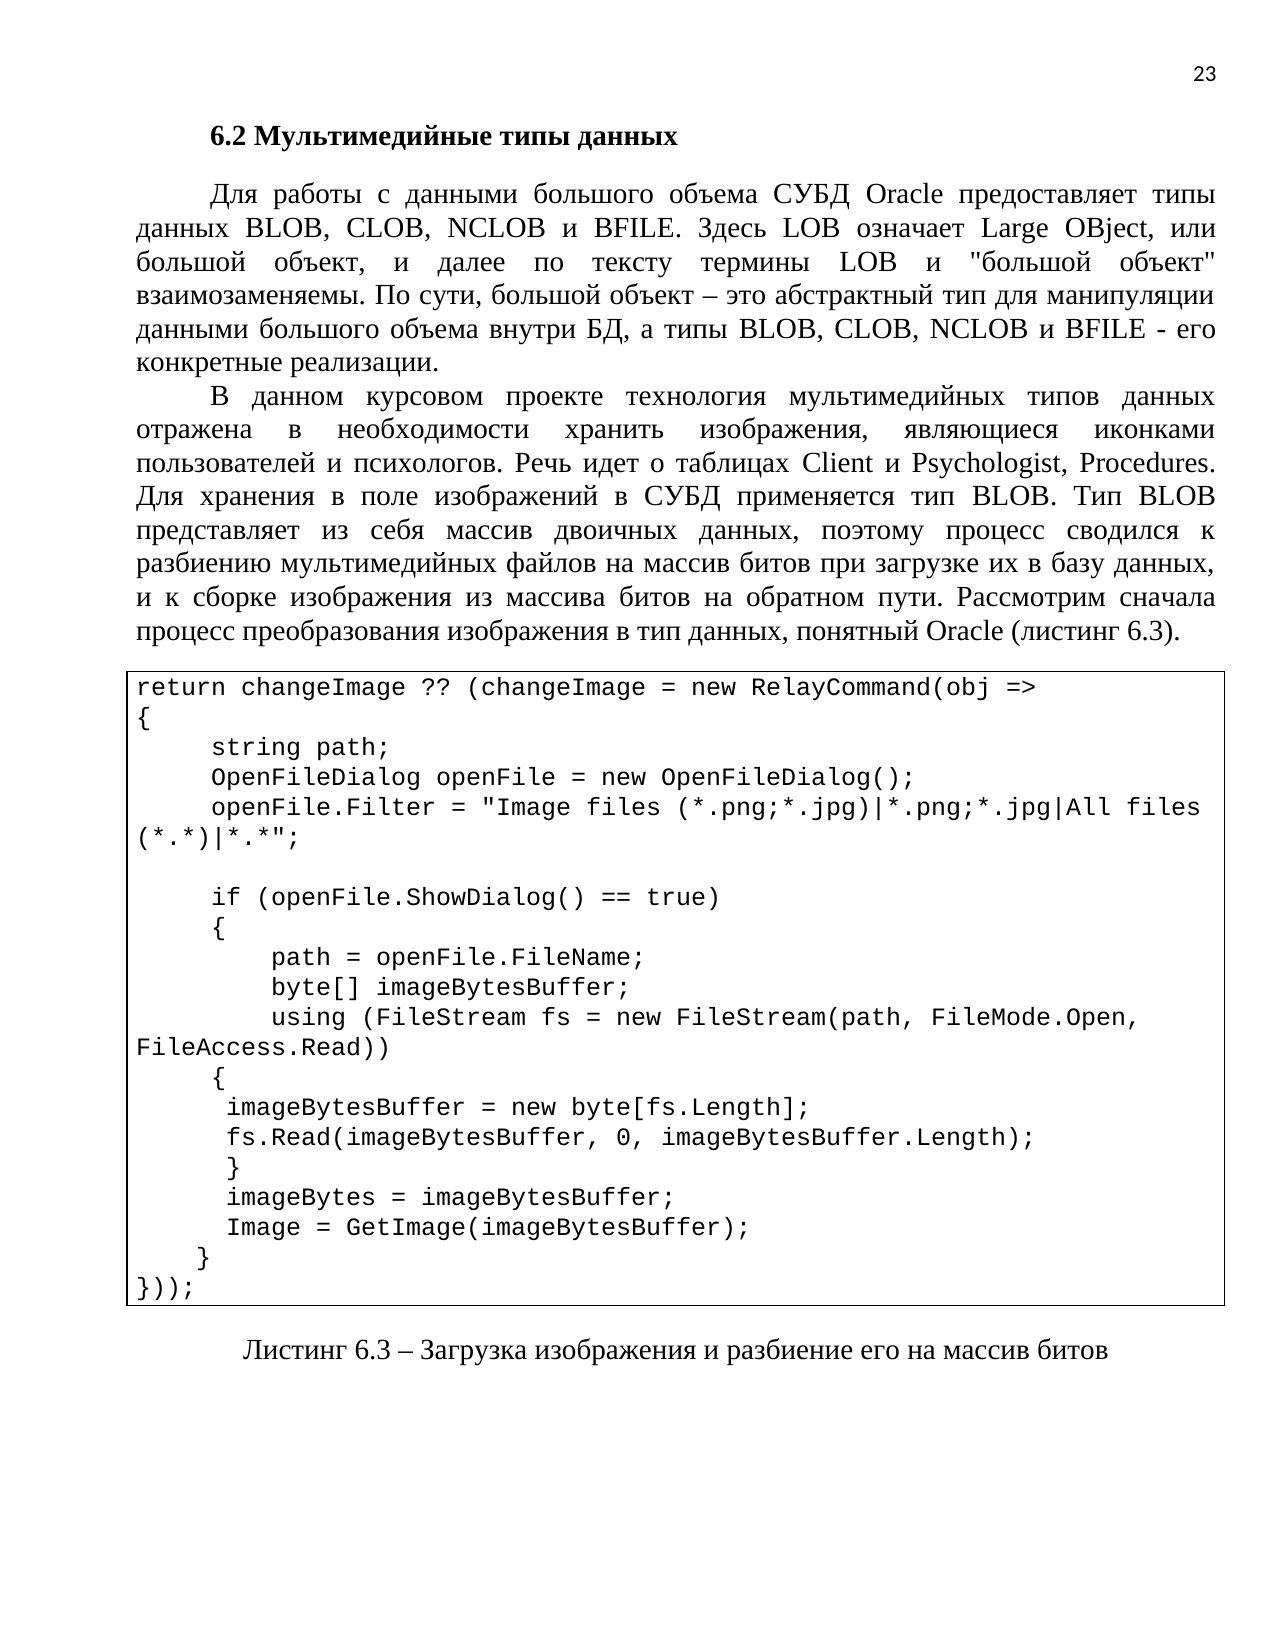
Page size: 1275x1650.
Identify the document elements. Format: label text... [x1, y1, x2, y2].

text Листинг 6.3 – Загрузка изображения и разбиение его на массив битов [136, 1332, 1216, 1366]
text using (FileStream fs = new FileStream(path, FileMode.Open, FileAccess.Read)) [128, 1001, 1224, 1061]
text })); [128, 1271, 1224, 1305]
text { [128, 1061, 1224, 1091]
text string path; [128, 731, 1224, 761]
text imageBytes = imageBytesBuffer; [128, 1181, 1224, 1211]
text } [128, 1241, 1224, 1271]
text return changeImage ?? (changeImage = new RelayCommand(obj => [128, 672, 1224, 701]
text if (openFile.ShowDialog() == true) [128, 881, 1224, 911]
text byte[] imageBytesBuffer; [128, 971, 1224, 1001]
text path = openFile.FileName; [128, 941, 1224, 971]
text В данном курсовом проекте технология мультимедийных типов данных отражена в необходимости хранить изображения, являющиеся иконками пользователей и психологов. Речь идет о таблицах Client и Psychologist, Procedures. Для хранения в поле изображений в СУБД применяется тип BLOB. Тип BLOB представляет из себя массив двоичных данных, поэтому процесс сводился к разбиению мультимедийных файлов на массив битов при загрузке их в базу данных, и к сборке изображения из массива битов на обратном пути. Рассмотрим сначала процесс преобразования изображения в тип данных, понятный Oracle (листинг 6.3). [136, 378, 1216, 646]
text openFile.Filter = "Image files (*.png;*.jpg)|*.png;*.jpg|All files (*.*)|*.*"; [128, 791, 1224, 853]
text Для работы с данными большого объема СУБД Oracle предоставляет типы данных BLOB, CLOB, NCLOB и BFILE. Здесь LOB означает Large OBject, или большой объект, и далее по тексту термины LOB и "большой объект" взаимозаменяемы. По сути, большой объект – это абстрактный тип для манипуляции данными большого объема внутри БД, а типы BLOB, CLOB, NCLOB и BFILE - его конкретные реализации. [136, 177, 1216, 378]
text { [128, 911, 1224, 941]
text } [128, 1151, 1224, 1181]
text Image = GetImage(imageBytesBuffer); [128, 1211, 1224, 1241]
text imageBytesBuffer = new byte[fs.Length]; [128, 1091, 1224, 1121]
text fs.Read(imageBytesBuffer, 0, imageBytesBuffer.Length); [128, 1121, 1224, 1151]
text OpenFileDialog openFile = new OpenFileDialog(); [128, 761, 1224, 791]
subtitle 6.2 Мультимедийные типы данных [136, 118, 1216, 152]
text { [128, 701, 1224, 731]
